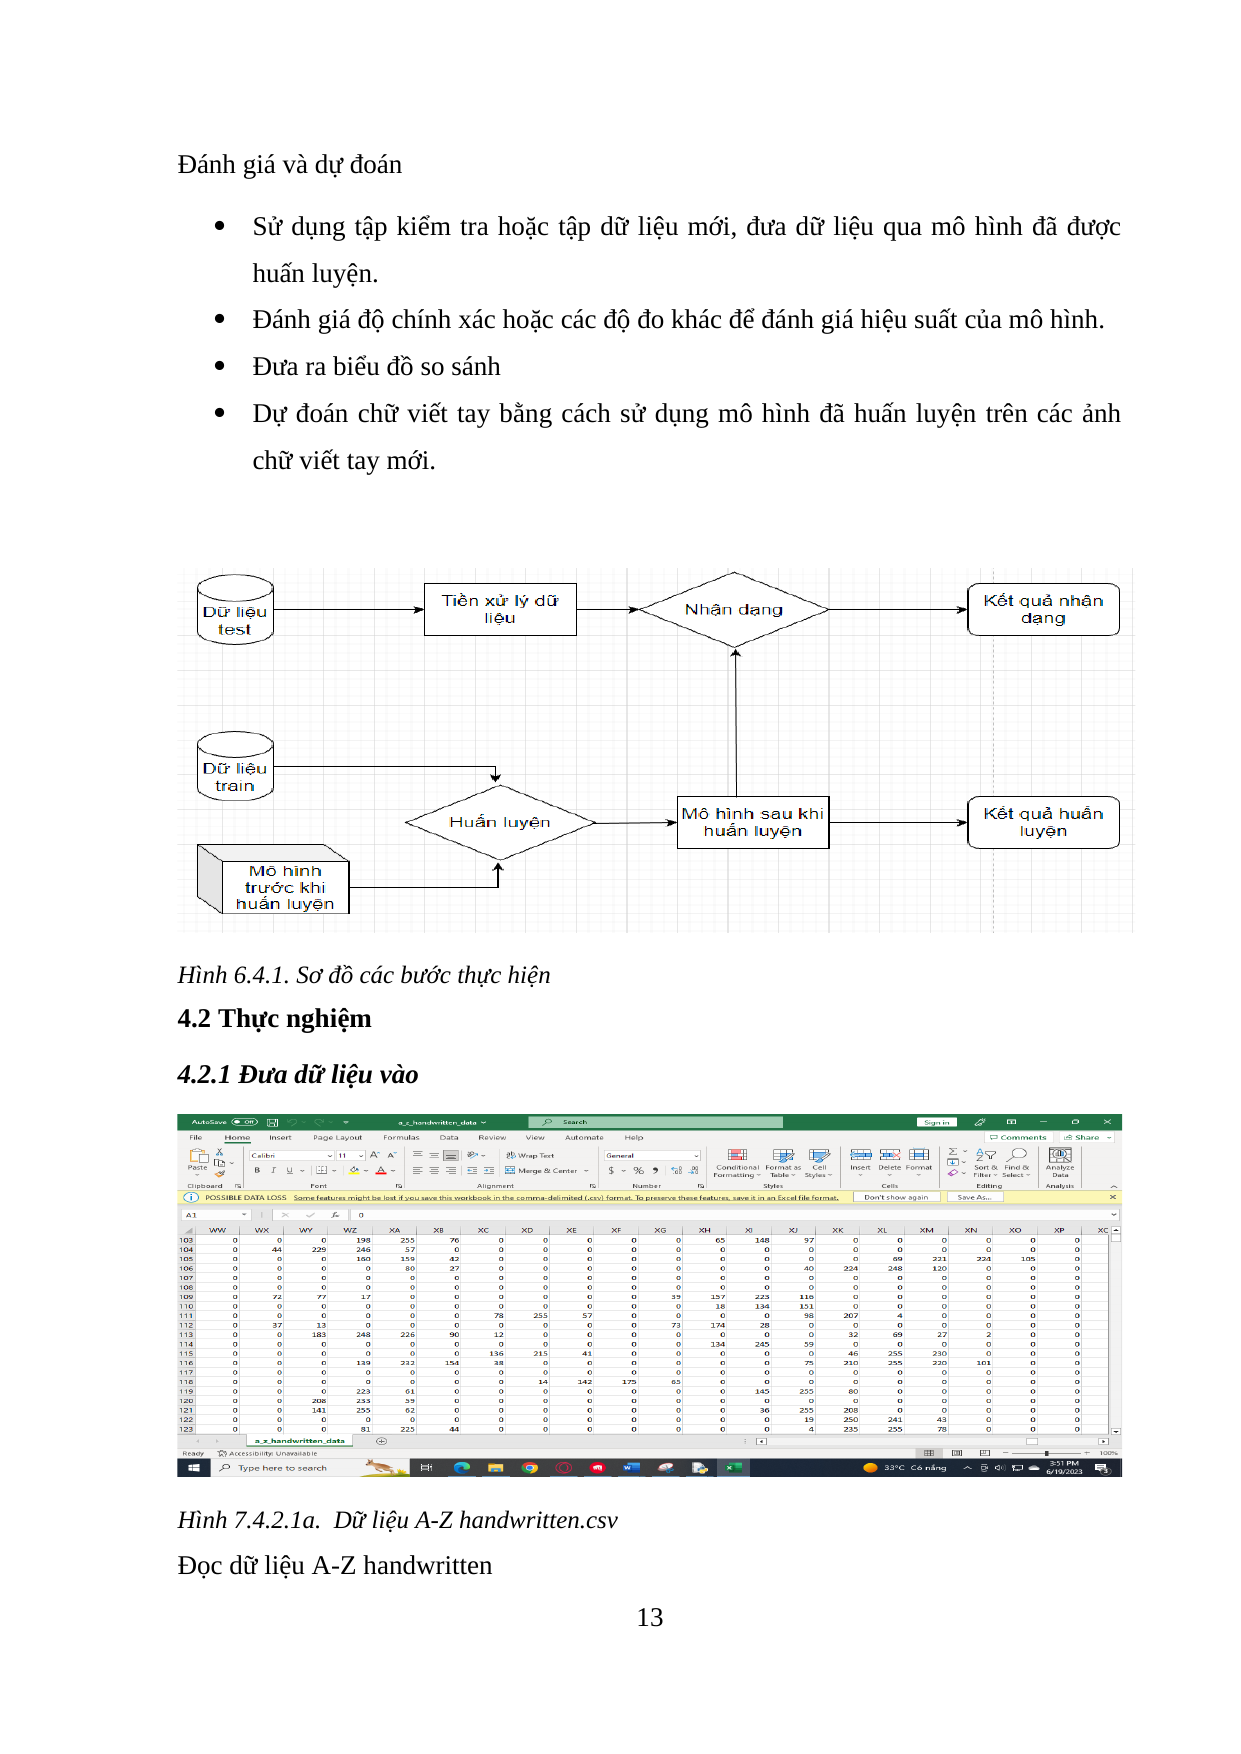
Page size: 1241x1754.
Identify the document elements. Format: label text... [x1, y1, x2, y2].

list Đánh giá độ chính xác hoặc các độ đo khác để đánh giá hiệu suất của mô hình. [215, 303, 1122, 335]
picture [177, 1114, 1123, 1477]
list Dự đoán chữ viết tay bằng cách sử dụng mô hình đã huấn luyện trên các ảnh chữ viết tay mới. [215, 397, 1122, 475]
text Đánh giá và dự đoán [177, 148, 1122, 179]
subtitle Thực nghiệm [177, 1002, 1122, 1033]
text Đọc dữ liệu A-Z handwritten [177, 1549, 1122, 1580]
list Sử dụng tập kiểm tra hoặc tập dữ liệu mới, đưa dữ liệu qua mô hình đã được huấn luyện. [215, 210, 1122, 288]
subtitle Đưa dữ liệu vào [177, 1058, 1122, 1089]
list Đưa ra biểu đồ so sánh [215, 350, 1122, 382]
picture [177, 568, 1136, 933]
